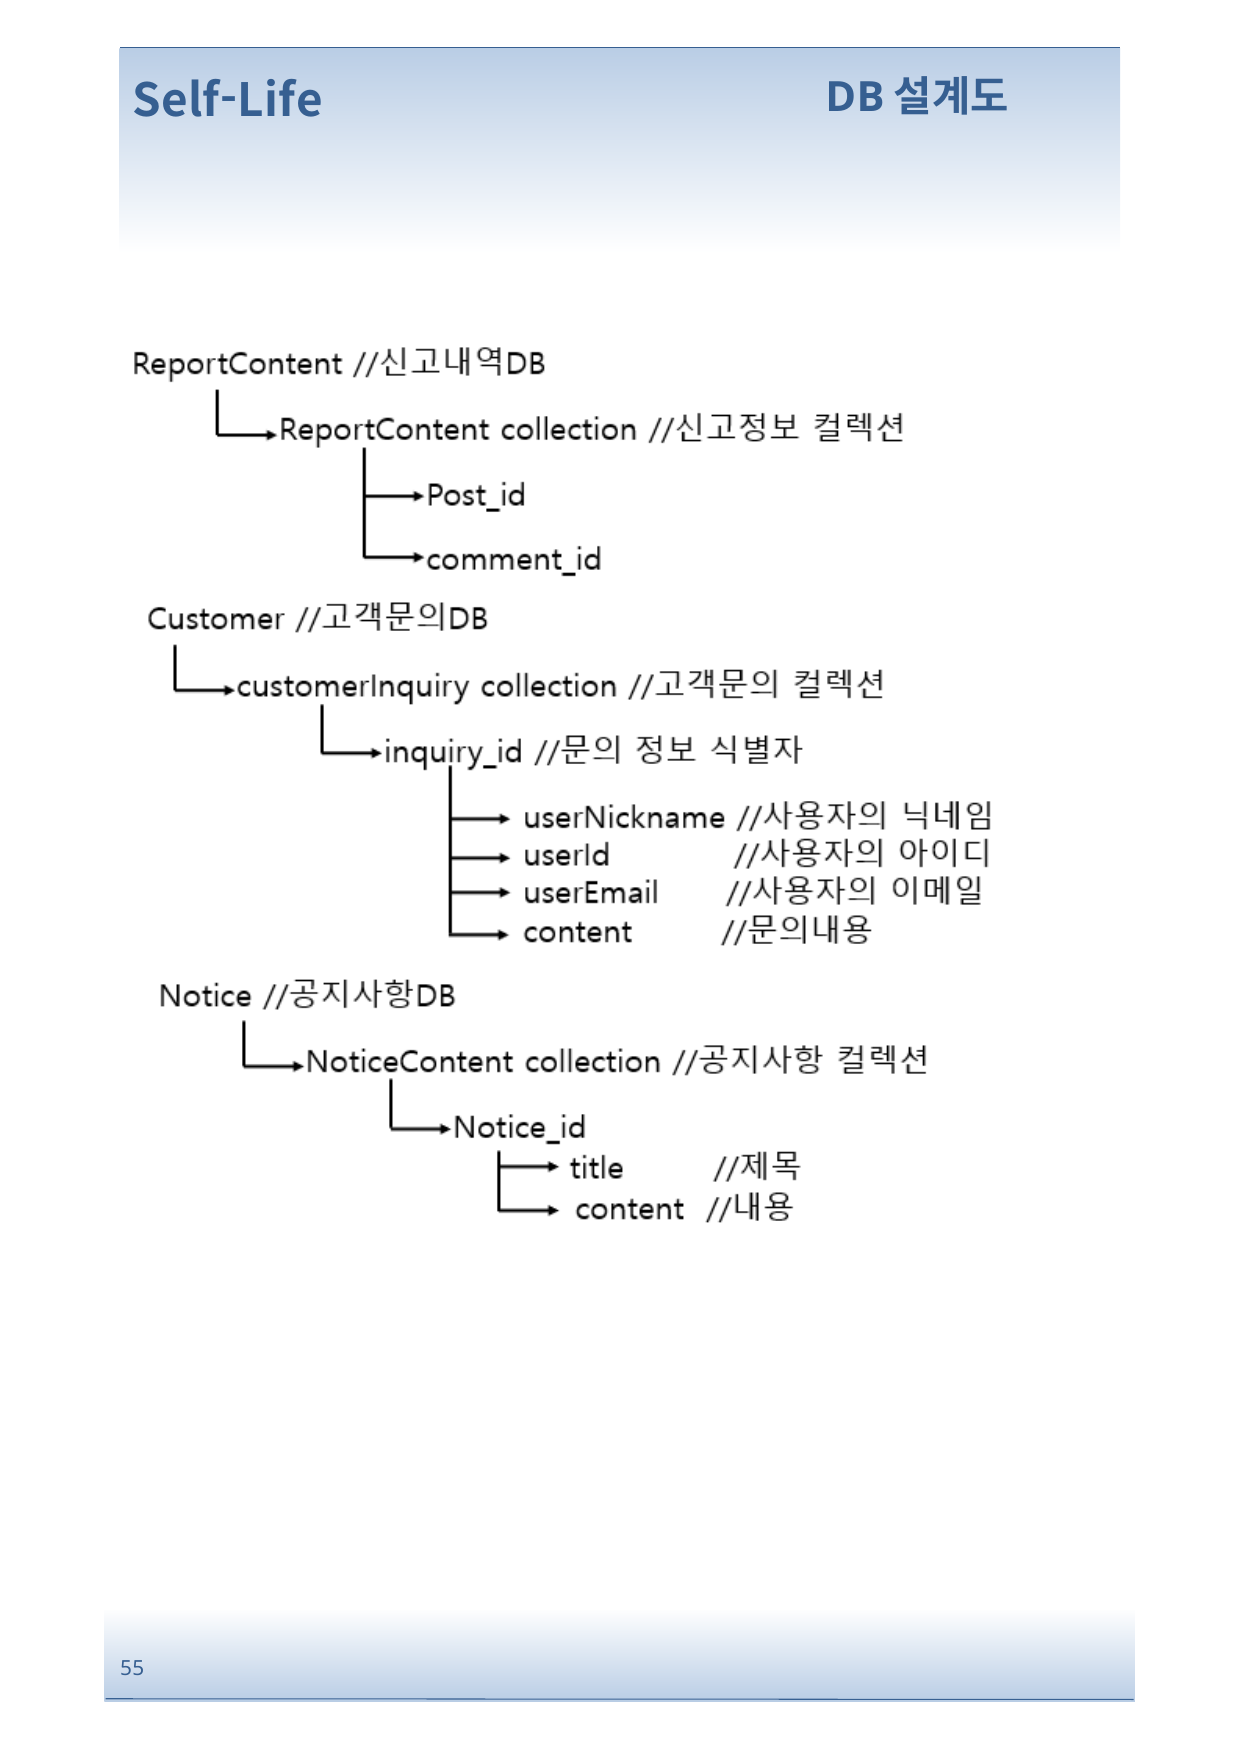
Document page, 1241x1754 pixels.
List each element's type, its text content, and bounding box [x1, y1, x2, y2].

picture [120, 343, 1081, 1257]
table_header DB설계도 [714, 48, 1120, 138]
table_header Self-Life [120, 48, 714, 138]
